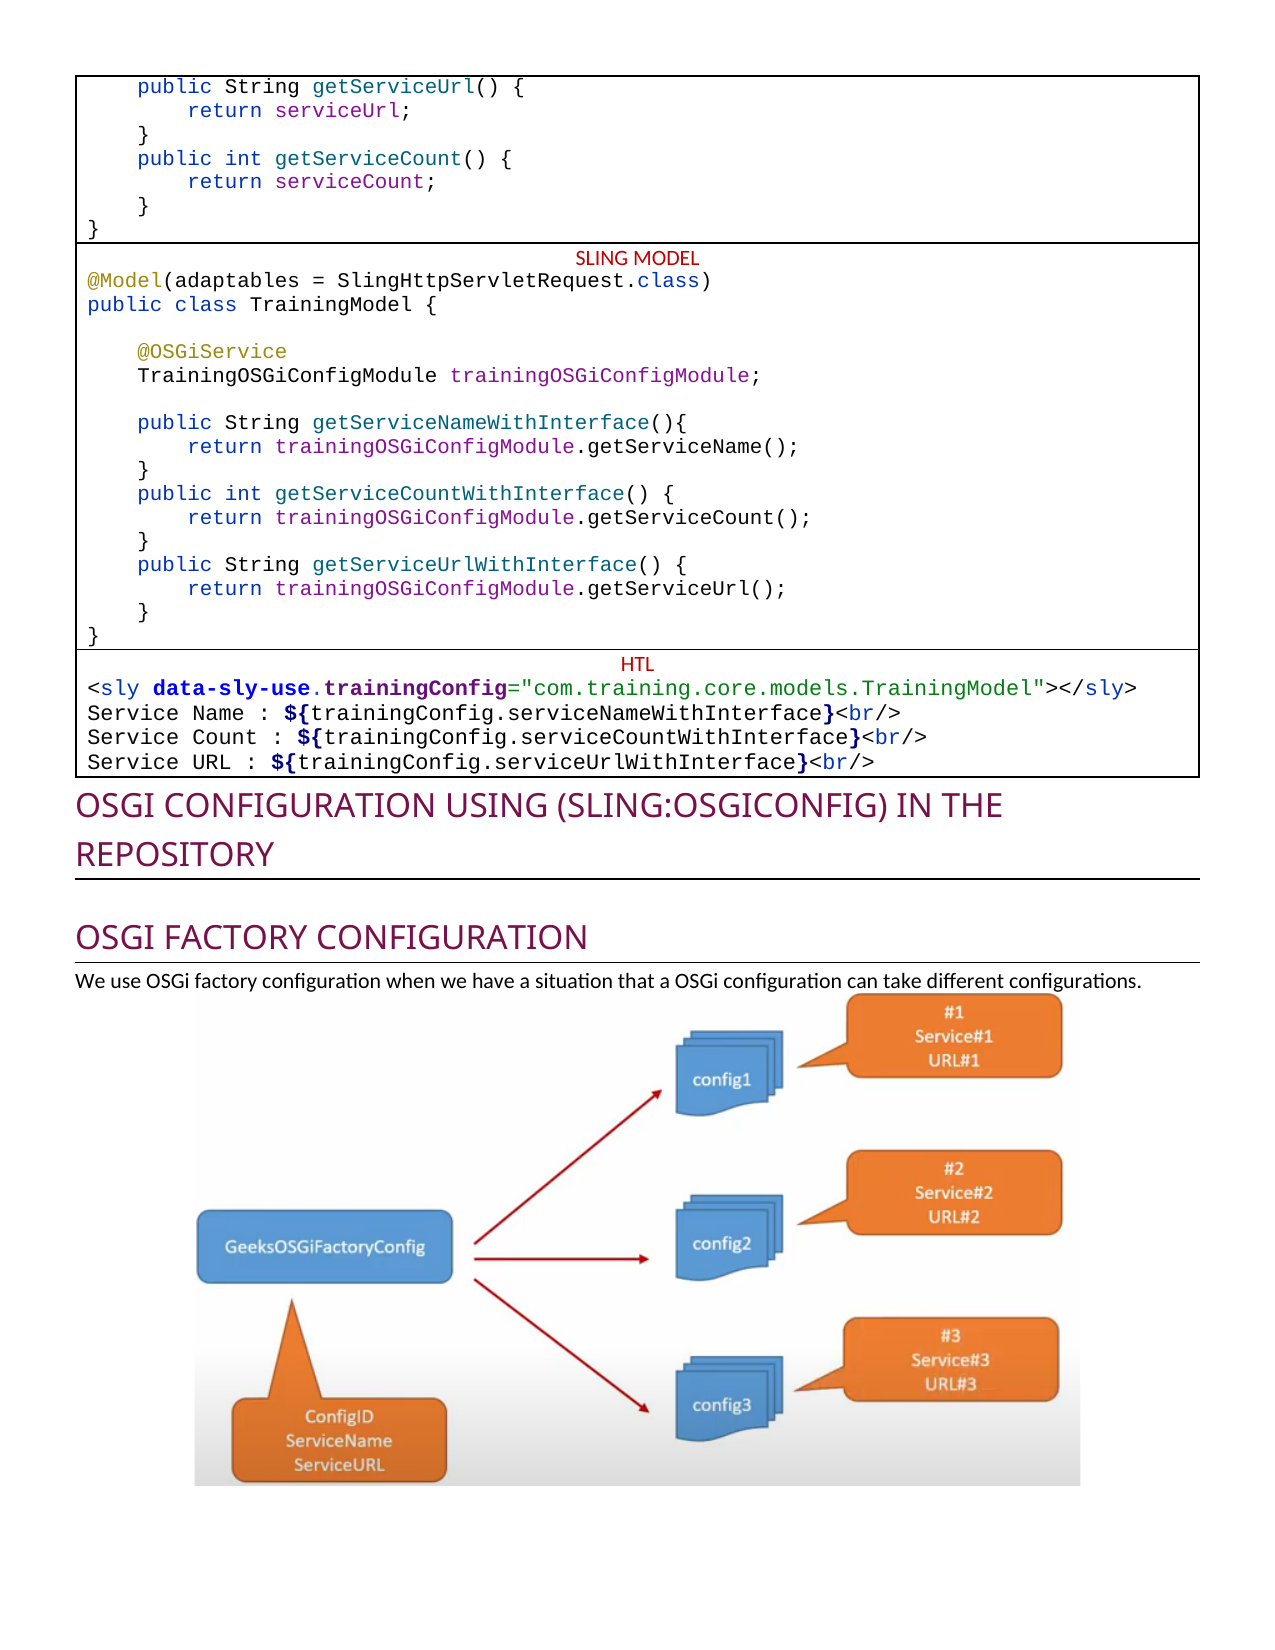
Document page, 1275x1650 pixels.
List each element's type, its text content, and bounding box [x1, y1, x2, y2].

subtitle OSGI FACTORY CONFIGURATION [75, 914, 1200, 962]
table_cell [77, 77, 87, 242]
table_cell HTL <sly data-sly-use.trainingConfig="com.training.core.models.TrainingModel"></sly> Service Name : ${trainingConfig.serviceNameWithInterface}<br/> Service Count : ${trainingConfig.serviceCountWithInterface}<br/> Service URL : ${trainingConfig.serviceUrlWithInterface}<br/> [77, 650, 1198, 776]
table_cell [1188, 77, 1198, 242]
table_cell SLING MODEL @Model(adaptables = SlingHttpServletRequest.class) public class TrainingModel { @OSGiService TrainingOSGiConfigModule trainingOSGiConfigModule; public String getServiceNameWithInterface(){ return trainingOSGiConfigModule.getServiceName(); } public int getServiceCountWithInterface() { return trainingOSGiConfigModule.getServiceCount(); } public String getServiceUrlWithInterface() { return trainingOSGiConfigModule.getServiceUrl(); } } [77, 244, 1198, 649]
subtitle OSGI CONFIGURATION USING (SLING:OSGICONFIG) IN THE REPOSITORY [75, 782, 1200, 878]
picture [194, 993, 1081, 1486]
text We use OSGi factory configuration when we have a situation that a OSGi configuration can take different configurations. [75, 967, 1200, 993]
